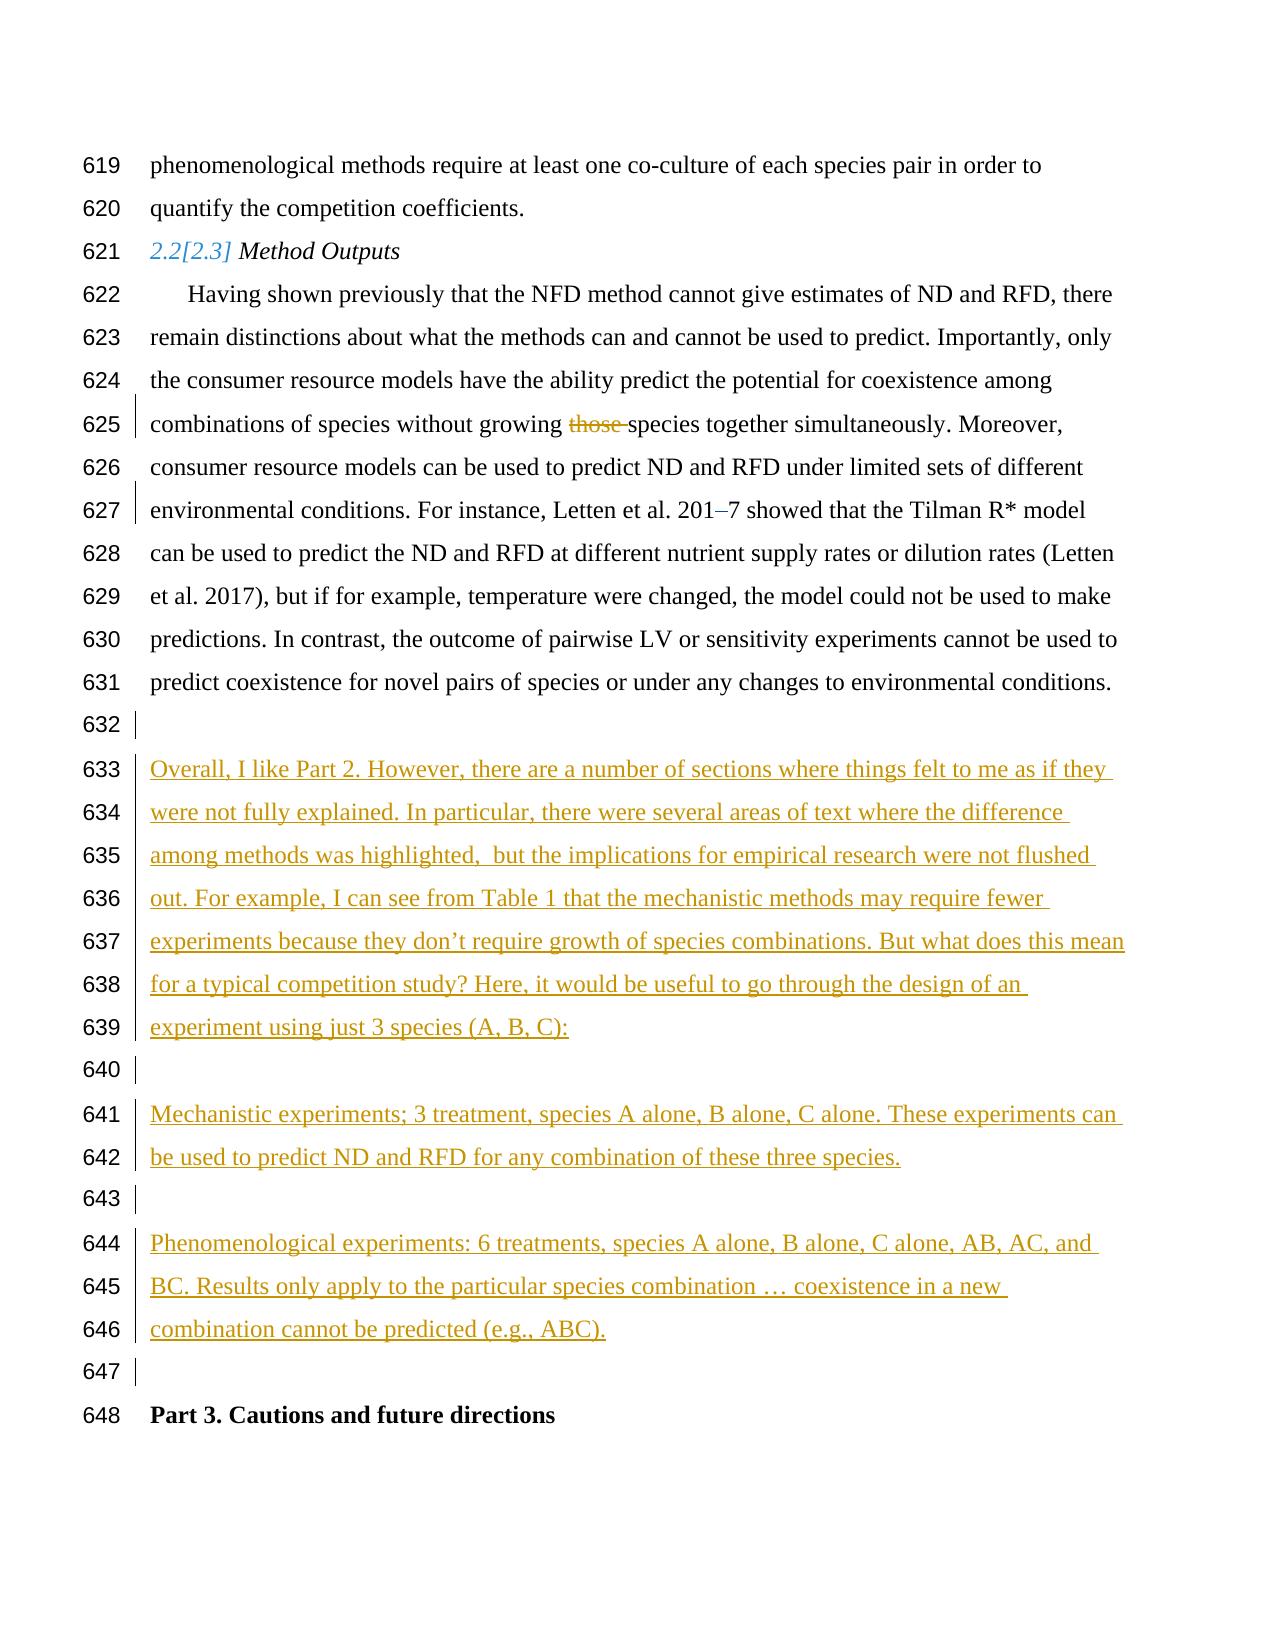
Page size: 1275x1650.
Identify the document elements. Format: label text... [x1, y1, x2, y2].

text Having shown previously that the NFD method cannot give estimates of ND and RFD, there remain distinctions about what the methods can and cannot be used to predict. Importantly, only the consumer resource models have the ability predict the potential for coexistence among combinations of species without growing species together simultaneously. Moreover, consumer resource models can be used to predict ND and RFD under limited sets of different environmental conditions. For instance, Letten et al. 2017 showed that the Tilman R* model can be used to predict the ND and RFD at different nutrient supply rates or dilution rates (Letten et al. 2017), but if for example, temperature were changed, the model could not be used to make predictions. In contrast, the outcome of pairwise LV or sensitivity experiments cannot be used to predict coexistence for novel pairs of species or under any changes to environmental conditions. [150, 279, 1125, 696]
list Method Outputs [150, 236, 1125, 265]
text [150, 150, 1125, 222]
text Part 3. Cautions and future directions [150, 1401, 1125, 1429]
